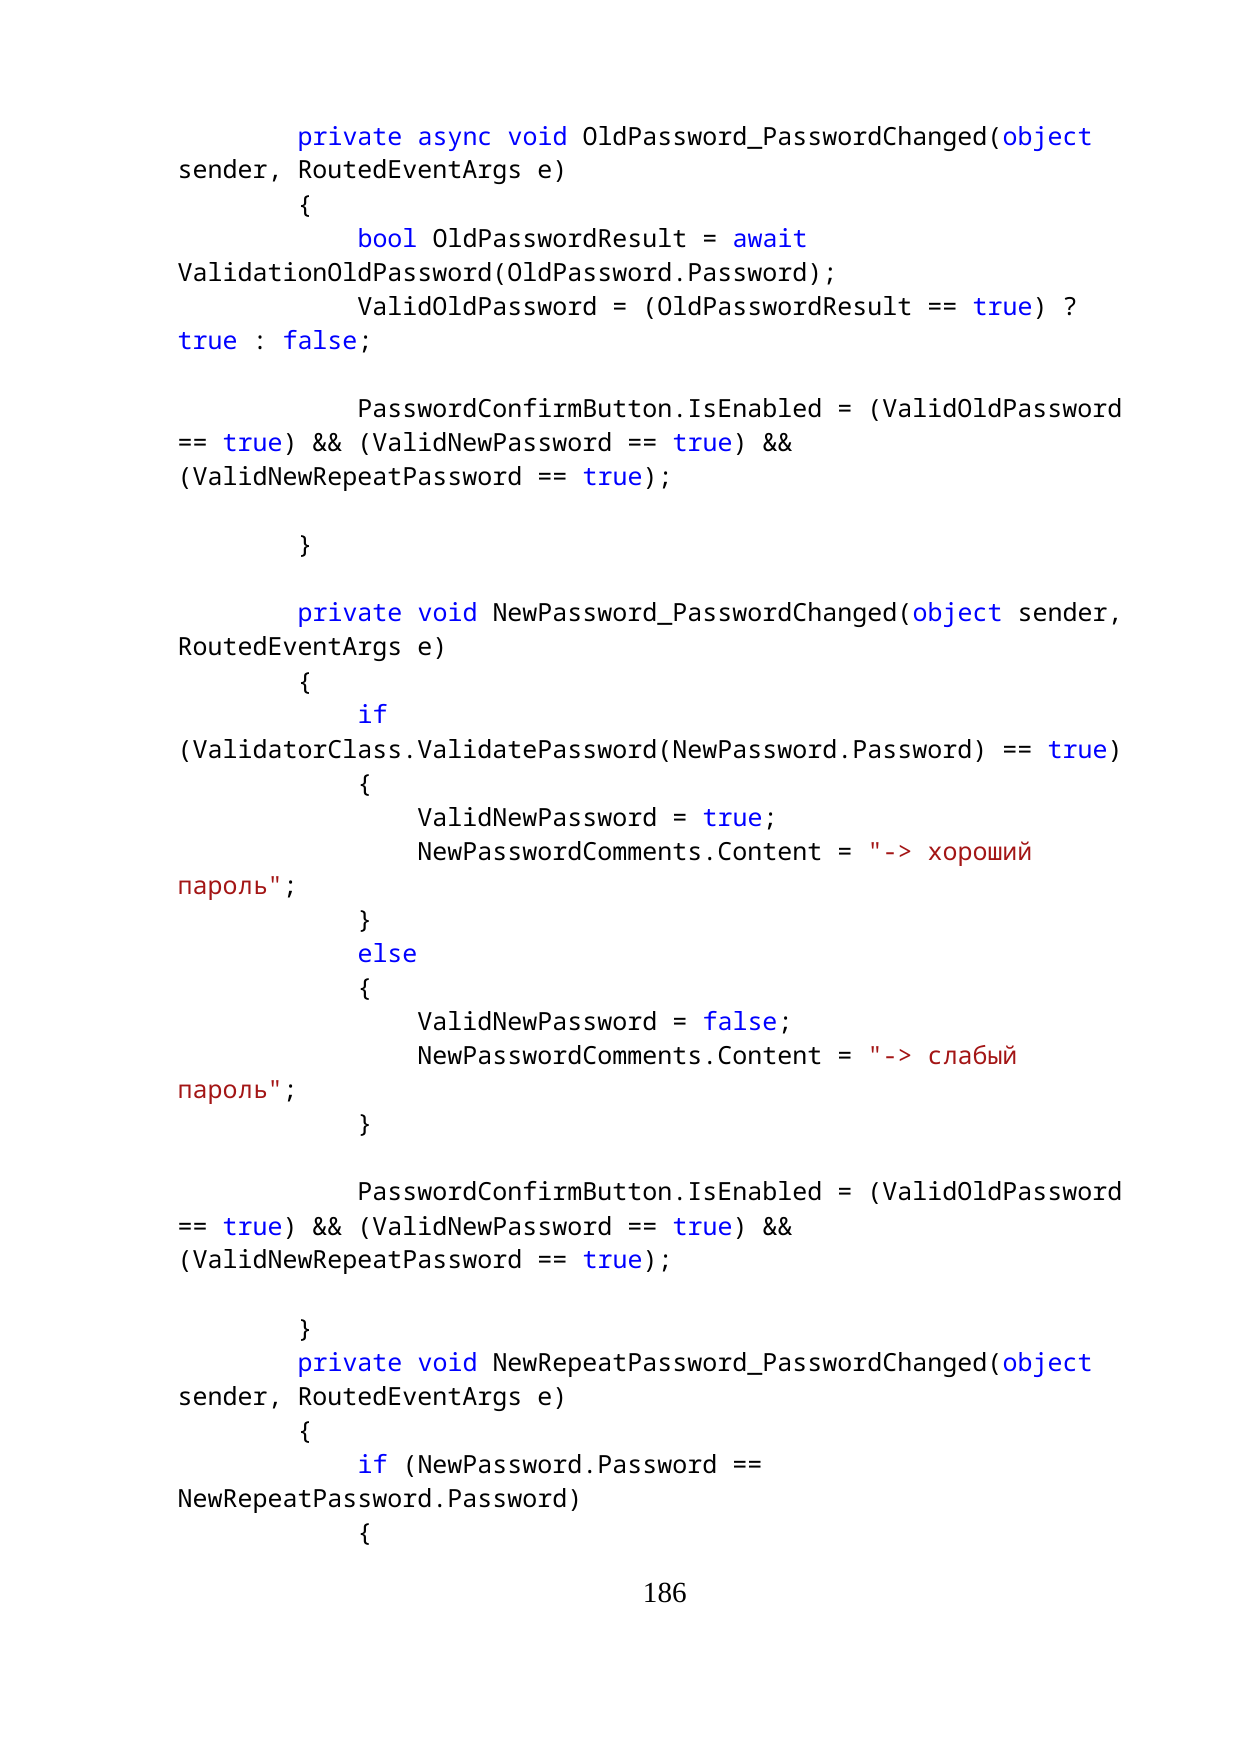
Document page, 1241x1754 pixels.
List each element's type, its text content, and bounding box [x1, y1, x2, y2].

text } [177, 527, 1152, 561]
text NewPasswordComments.Content = "-> хороший пароль"; [177, 833, 1152, 902]
text { [177, 1412, 1152, 1447]
text { [177, 1515, 1152, 1549]
text ValidNewPassword = false; [177, 1004, 1152, 1038]
text else [177, 936, 1152, 970]
text if (ValidatorClass.ValidatePassword(NewPassword.Password) == true) [177, 697, 1152, 765]
text { [177, 765, 1152, 799]
text ValidNewPassword = true; [177, 799, 1152, 833]
text bool OldPasswordResult = await ValidationOldPassword(OldPassword.Password); [177, 220, 1152, 288]
text { [177, 970, 1152, 1004]
text PasswordConfirmButton.IsEnabled = (ValidOldPassword == true) && (ValidNewPassword == true) && (ValidNewRepeatPassword == true); [177, 391, 1152, 493]
text private void NewRepeatPassword_PasswordChanged(object sender, RoutedEventArgs e) [177, 1344, 1152, 1412]
text if (NewPassword.Password == NewRepeatPassword.Password) [177, 1447, 1152, 1515]
text private async void OldPassword_PasswordChanged(object sender, RoutedEventArgs e) [177, 118, 1152, 186]
text NewPasswordComments.Content = "-> слабый пароль"; [177, 1038, 1152, 1106]
text PasswordConfirmButton.IsEnabled = (ValidOldPassword == true) && (ValidNewPassword == true) && (ValidNewRepeatPassword == true); [177, 1174, 1152, 1276]
text } [177, 1106, 1152, 1140]
text private void NewPassword_PasswordChanged(object sender, RoutedEventArgs e) [177, 595, 1152, 663]
text } [177, 902, 1152, 936]
text { [177, 663, 1152, 697]
text } [177, 1310, 1152, 1344]
text ValidOldPassword = (OldPasswordResult == true) ? true : false; [177, 288, 1152, 357]
text { [177, 186, 1152, 220]
